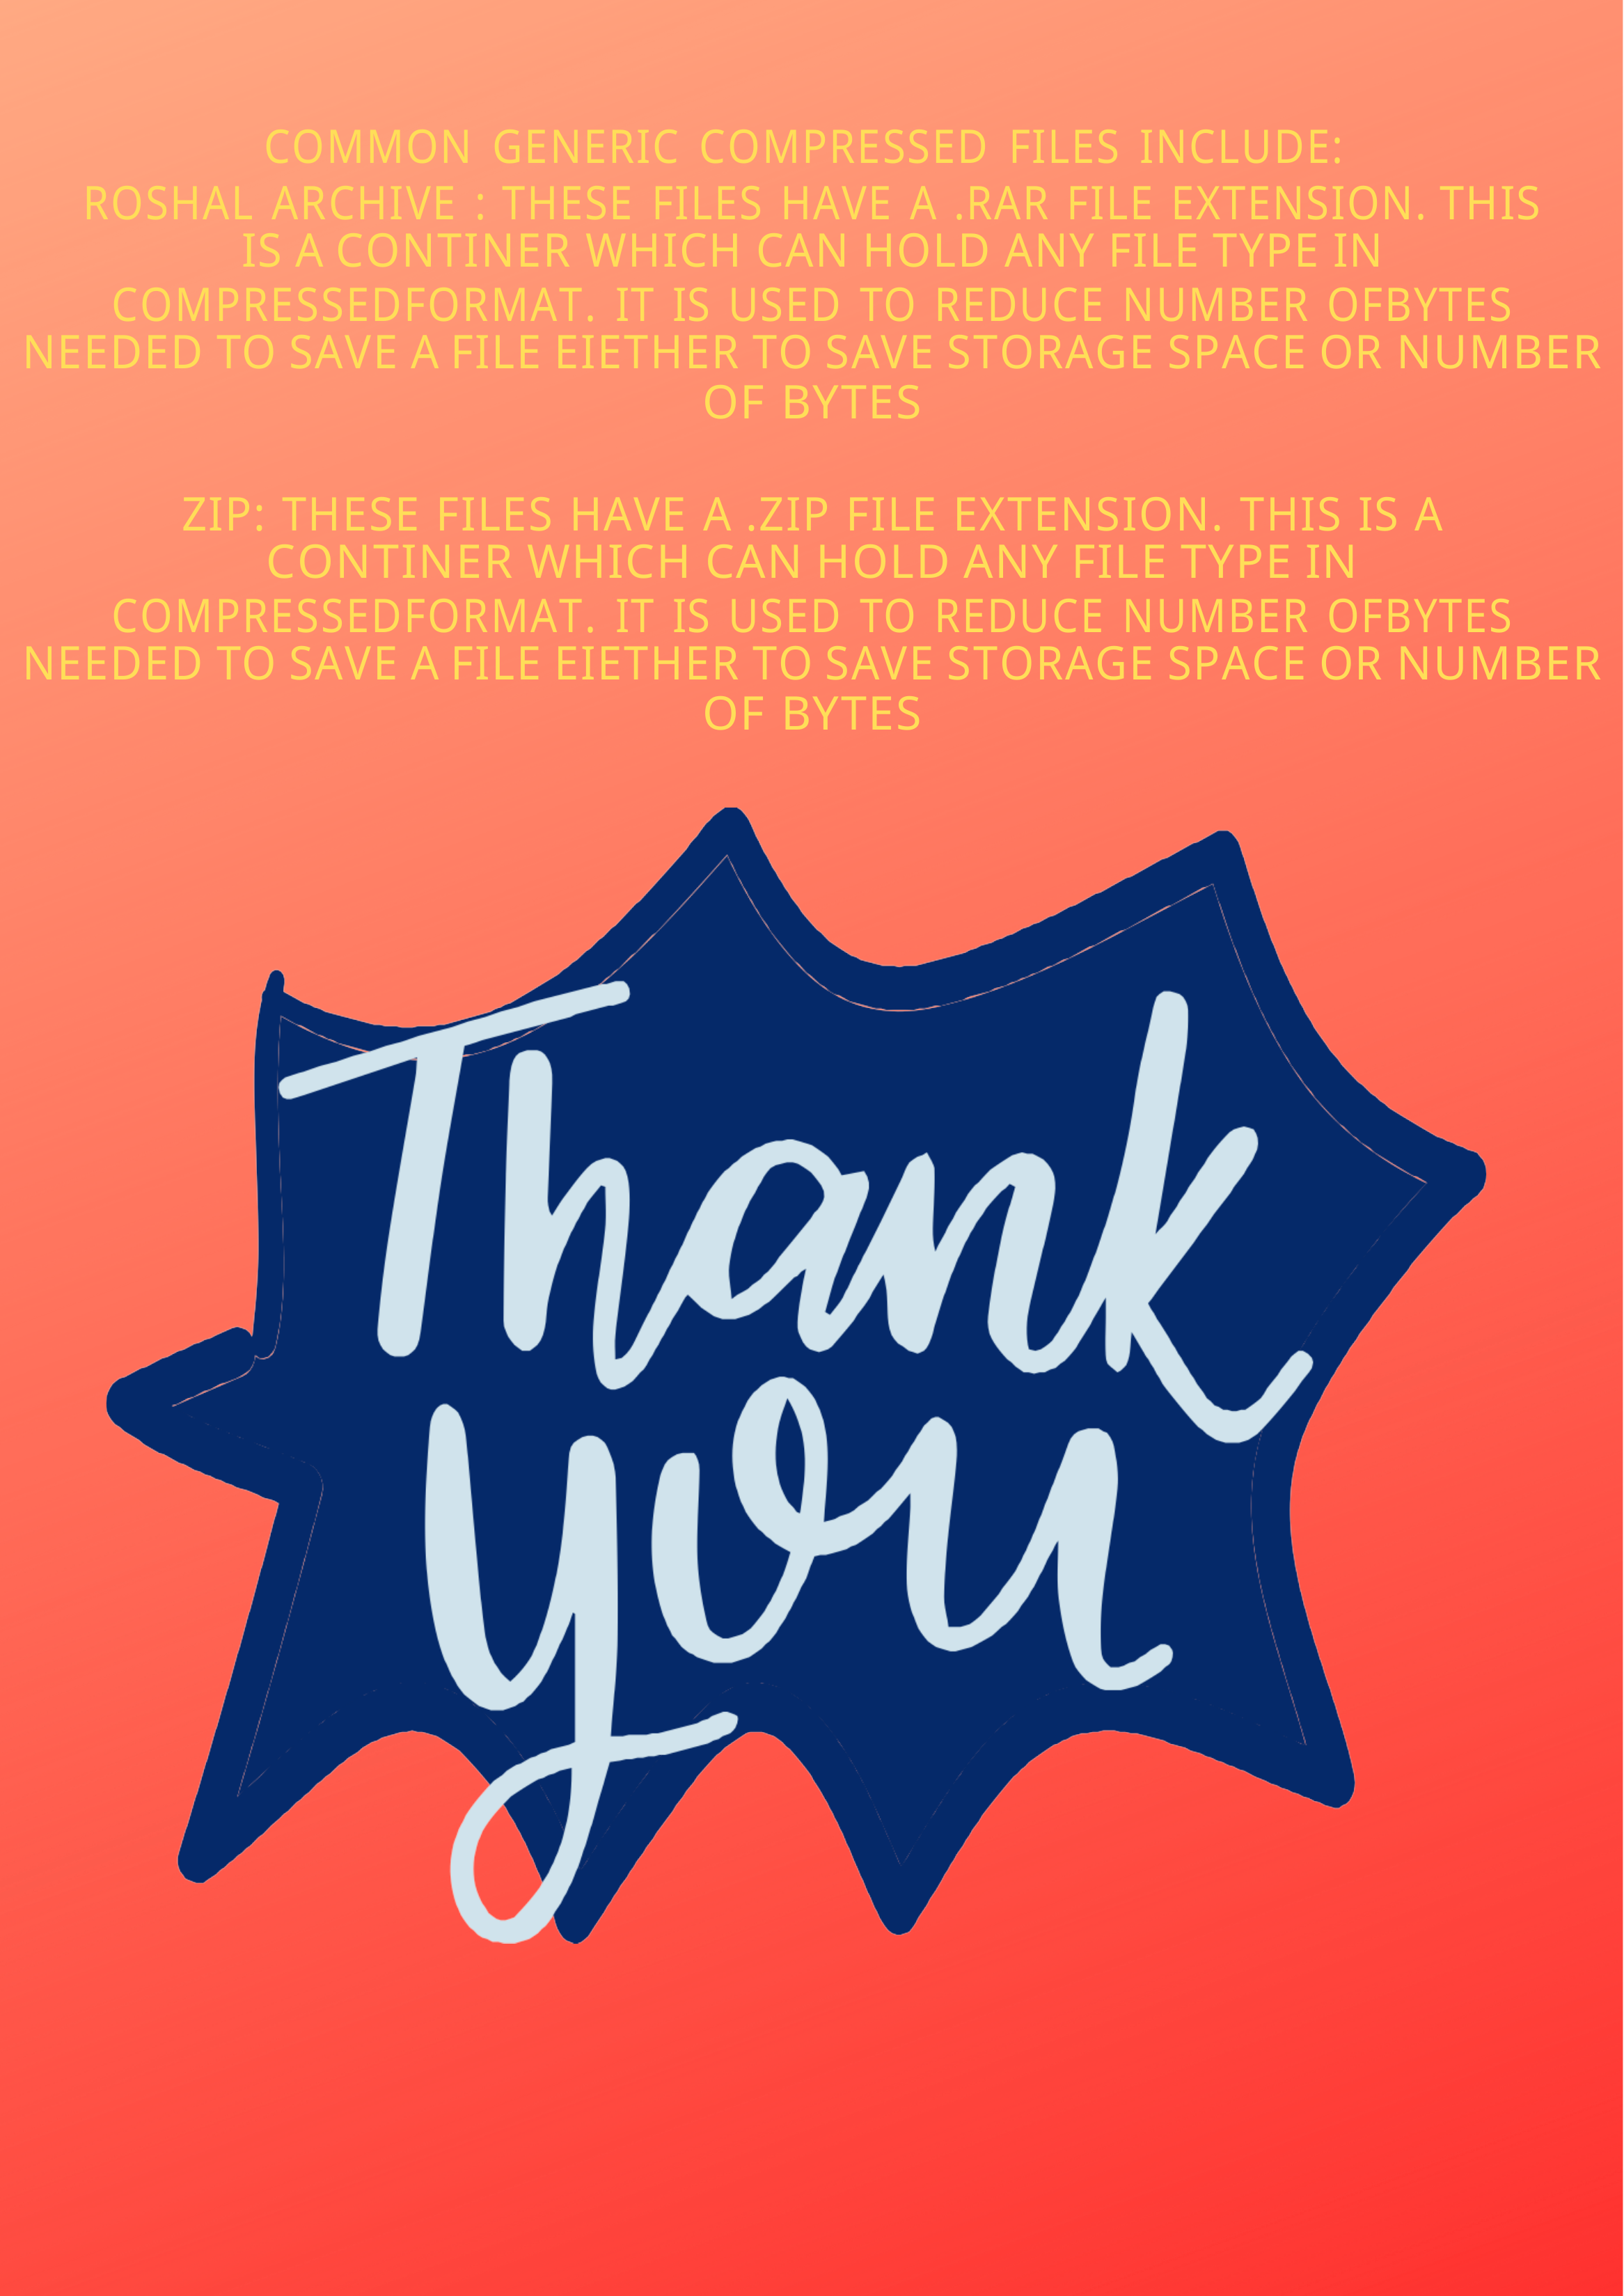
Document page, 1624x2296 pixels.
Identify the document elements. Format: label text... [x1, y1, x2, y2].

picture [0, 0, 1623, 2296]
text COMMON GENERIC COMPRESSED FILES INCLUDE: [19, 111, 1588, 176]
subtitle COMPRESSEDFORMAT. IT IS USED TO REDUCE NUMBER OFBYTES NEEDED TO SAVE A FILE EIETHER TO SAVE STORAGE SPACE OR NUMBER OF BYTES [19, 592, 1605, 744]
text ZIP: THESE FILES HAVE A .ZIP FILE EXTENSION. THIS IS A CONTINER WHICH CAN HOLD ANY FILE TYPE IN [79, 490, 1545, 592]
subtitle COMPRESSEDFORMAT. IT IS USED TO REDUCE NUMBER OFBYTES NEEDED TO SAVE A FILE EIETHER TO SAVE STORAGE SPACE OR NUMBER OF BYTES [19, 281, 1605, 432]
text ROSHAL ARCHIVE : THESE FILES HAVE A .RAR FILE EXTENSION. THIS IS A CONTINER WHICH CAN HOLD ANY FILE TYPE IN [79, 179, 1545, 281]
